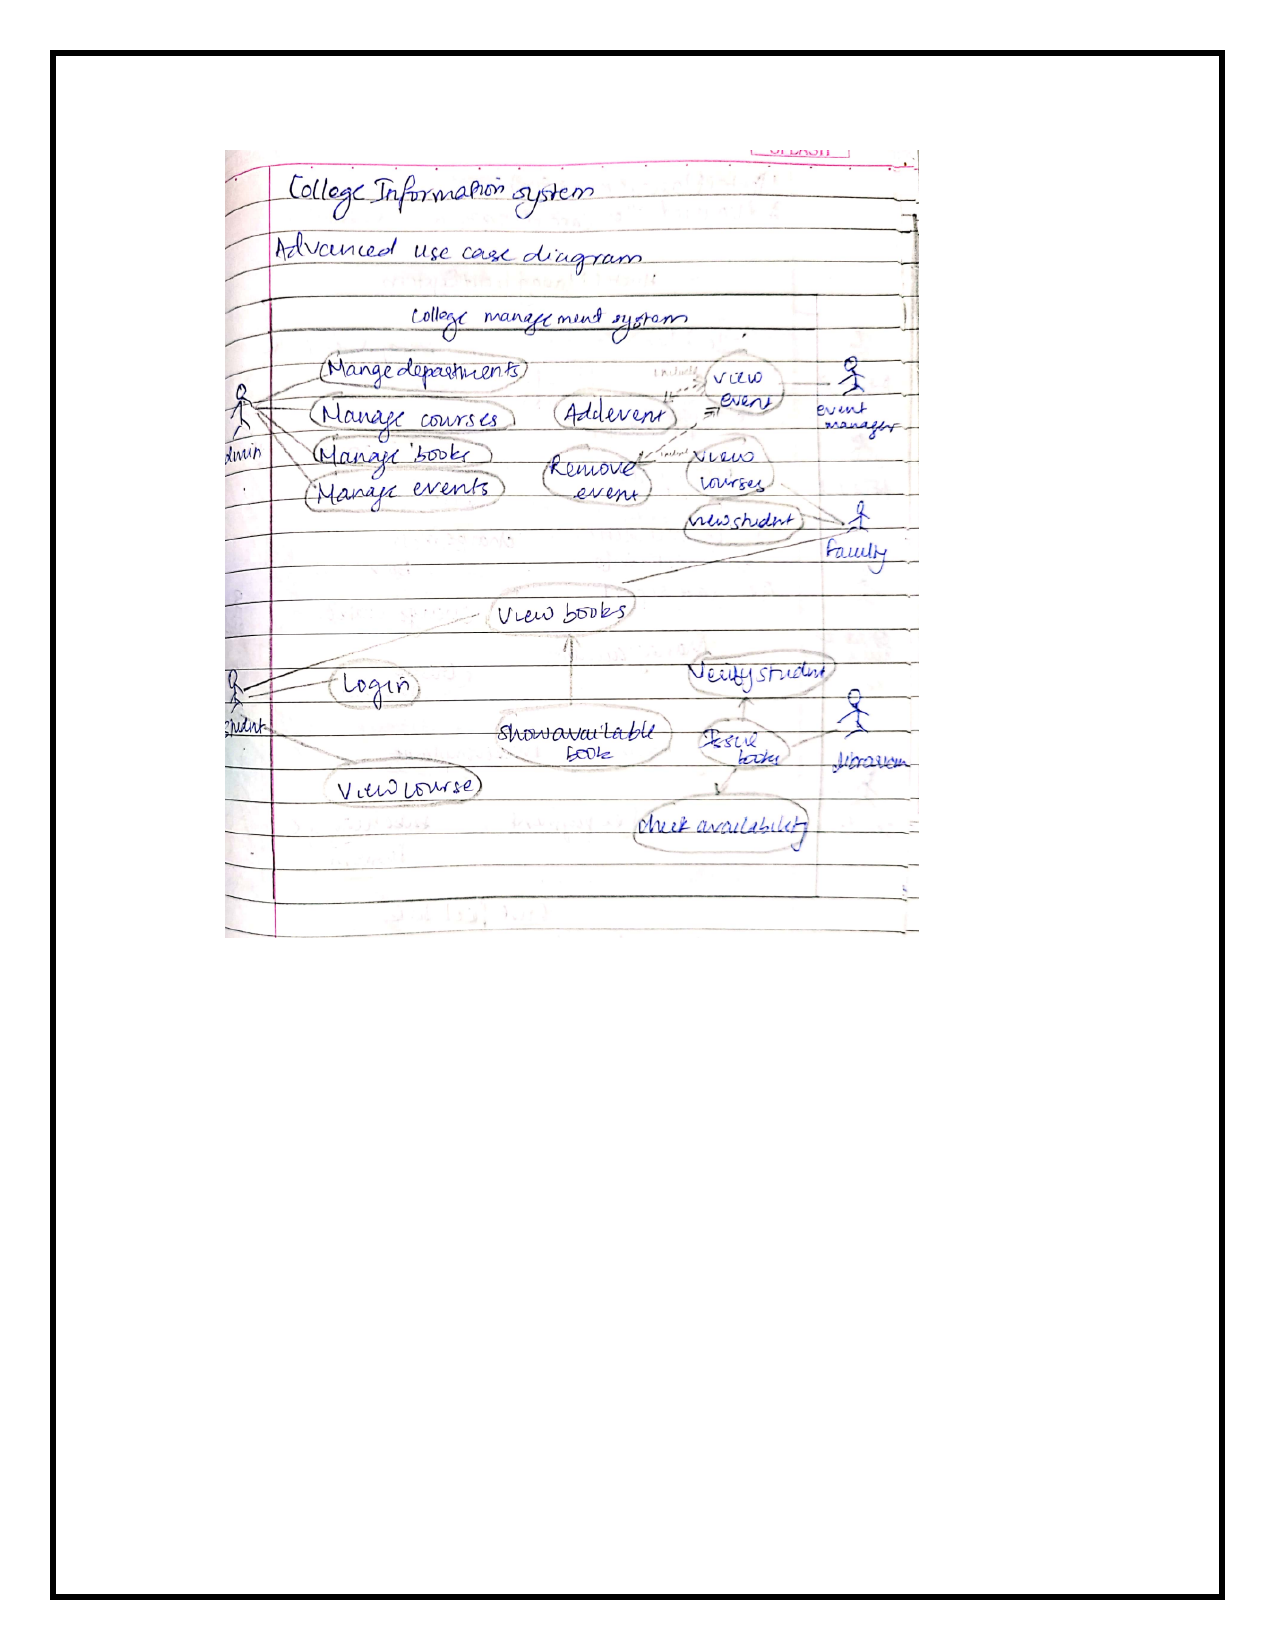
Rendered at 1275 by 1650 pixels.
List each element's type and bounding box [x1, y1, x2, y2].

picture [225, 150, 919, 938]
